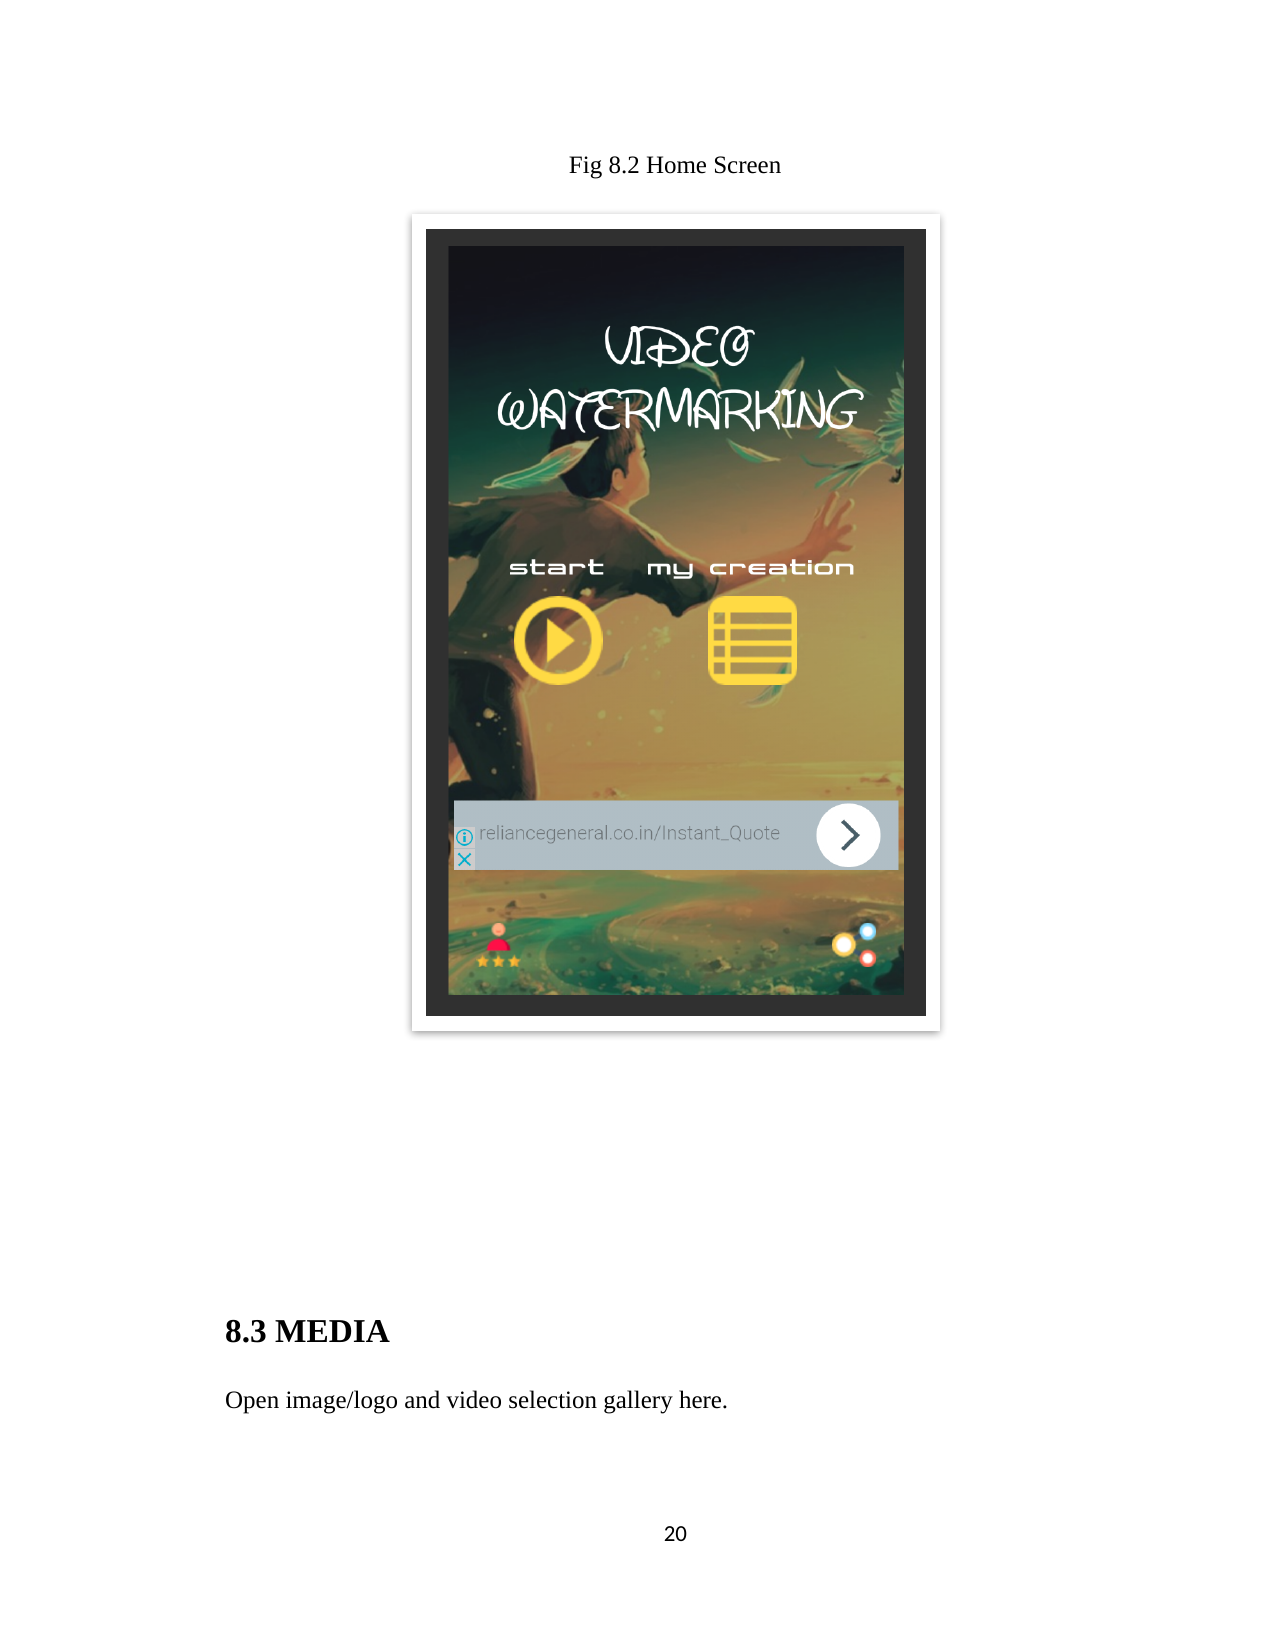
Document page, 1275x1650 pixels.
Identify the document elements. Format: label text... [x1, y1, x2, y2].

picture [426, 229, 926, 1016]
text Open image/logo and video selection gallery here. [225, 1385, 1125, 1414]
text 8.3 MEDIA [225, 1311, 1125, 1349]
text Fig 8.2 Home Screen [225, 150, 1125, 179]
